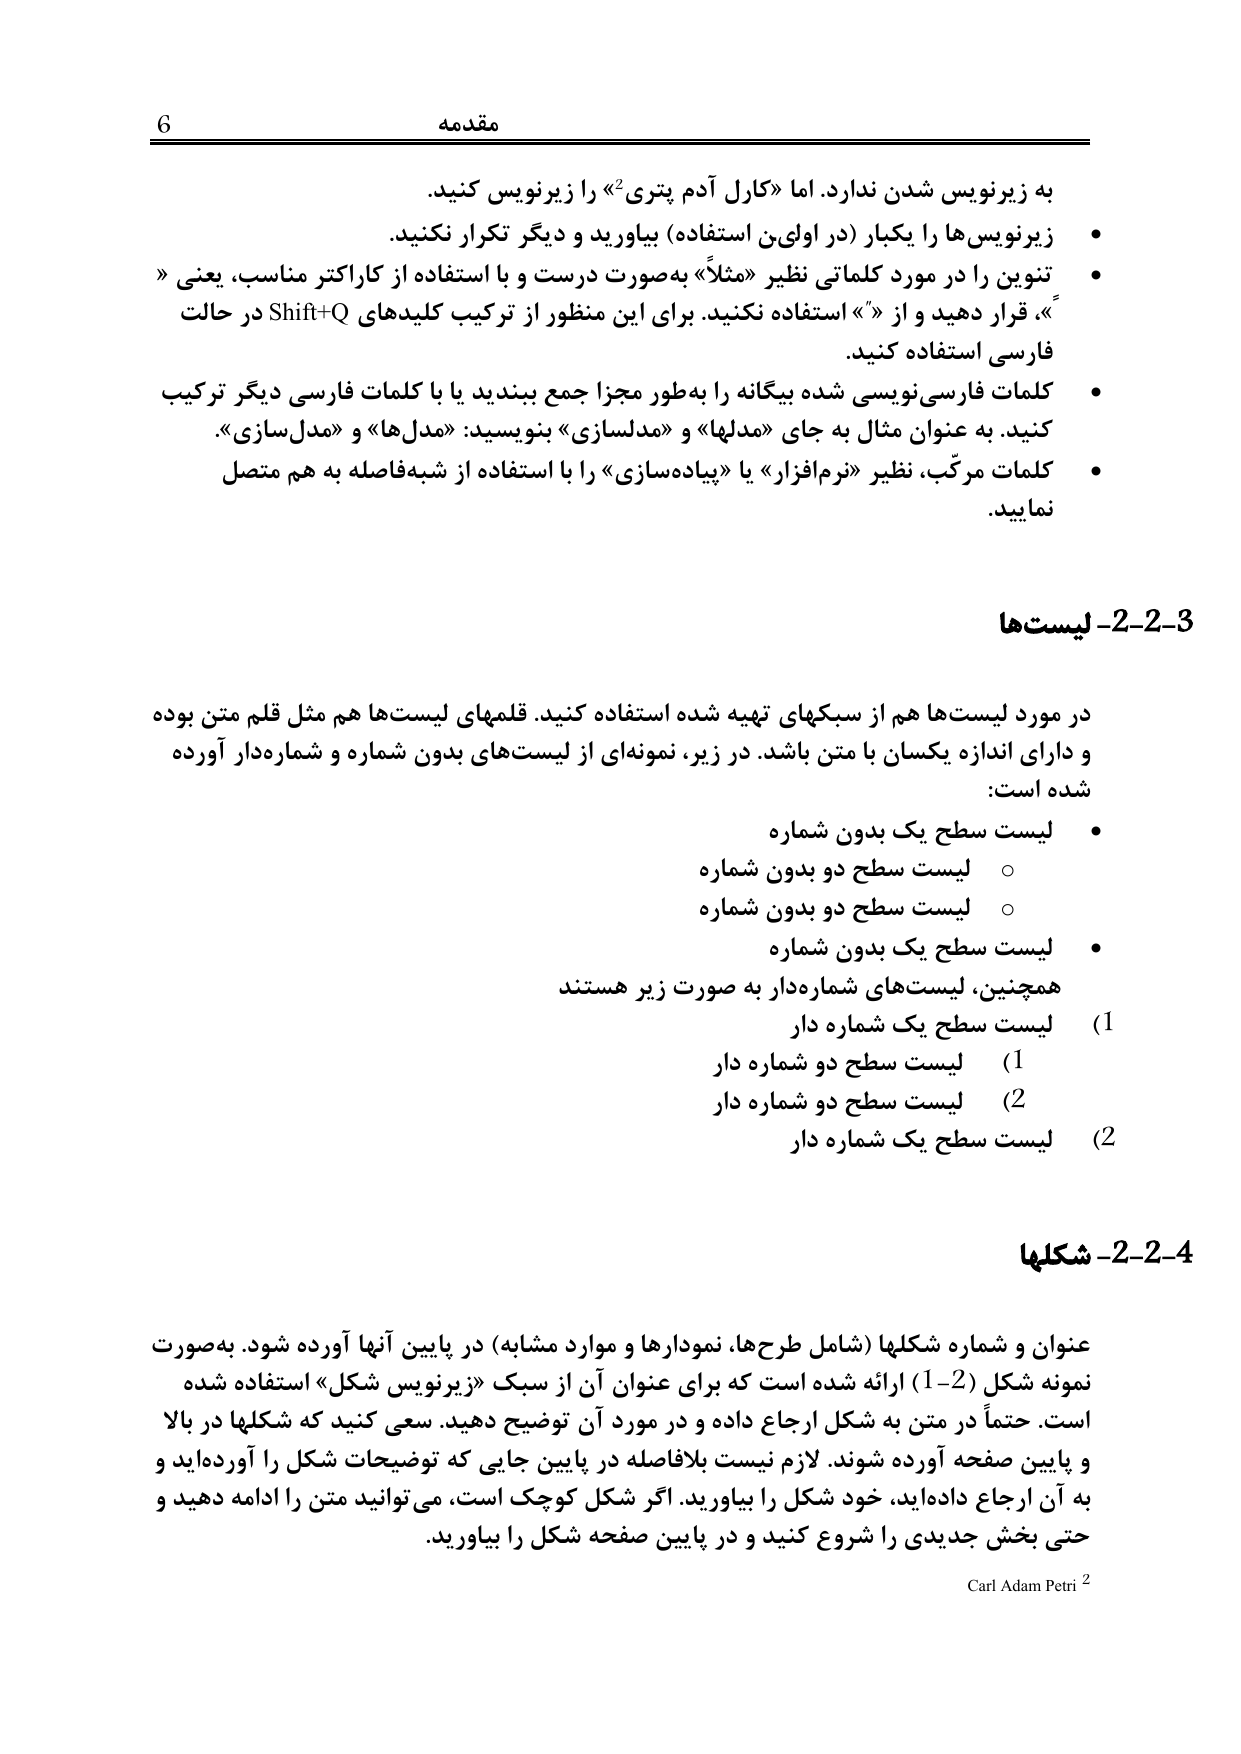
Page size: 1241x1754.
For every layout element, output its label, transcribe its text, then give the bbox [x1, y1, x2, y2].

text ليست سطح يک بدون شماره [150, 813, 1090, 847]
text شکلها [150, 1238, 1090, 1279]
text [150, 174, 1090, 209]
text ليست سطح يک شماره دار [150, 1124, 1090, 1156]
text كلمات مركّب، نظير «نرم‌افزار» يا «پياده‌سازي» را با استفاده از شبه‌فاصله به هم متصل نماييد. [150, 453, 1090, 525]
text تنوين را در مورد كلماتي نظير «مثلاً» به‌صورت درست و با استفاده از كاراكتر مناسب، يعني « ً»، قرار دهيد و از «"» استفاده نكنيد. براي اين منظور از تركيب كليدهاي Shift+Q در حالت فارسي استفاده كنيد. [150, 257, 1090, 368]
text ليست سطح يک بدون شماره [150, 930, 1090, 964]
text ليست سطح يک شماره دار [150, 1009, 1090, 1041]
text در مورد ليست‌ها هم از سبکهاي تهيه شده استفاده كنيد. قلمهاي ليست‌ها هم مثل قلم متن بوده و داراي اندازه يكسان با متن باشد. در زير، نمونه‌اي از ليست‌هاي بدون شماره و شماره‌دار آورده شده است: [150, 698, 1090, 807]
text ليست سطح دو شماره دار [150, 1086, 1000, 1118]
text ليست‌ها [150, 607, 1090, 648]
text ليست سطح دو شماره دار [150, 1048, 1000, 1080]
text عنوان و شماره شكلها (شامل طرح‌ها، نمودارها و موارد مشابه) در پايين آنها آورده شود. به‌صورت نمونه شكل (2-1) ارائه شده است كه براي عنوان آن از سبک «زيرنويس شكل» استفاده شده است. حتماً در متن به شكل ارجاع داده و در مورد آن توضيح دهيد. سعي كنيد كه شكلها در بالا و پايين صفحه آورده شوند. لازم نيست بلافاصله در پايين جايي كه توضيحات شكل را آورده‌ايد و به آن ارجاع داده‌ايد، خود شكل را بياوريد. اگر شكل كوچك است، مي‌توانيد متن را ادامه دهيد و حتي بخش جديدي را شروع كنيد و در پايين صفحه شكل را بياوريد. [150, 1329, 1090, 1553]
text همچنين، ليست‌هاي شماره‌دار به صورت زير هستند [150, 971, 1090, 1003]
text ليست سطح دو بدون شماره [150, 892, 1000, 924]
text زيرنويس‌ها را يكبار (در اولین استفاده) بياوريد و ديگر تكرار نكنيد. [150, 216, 1090, 250]
text ليست سطح دو بدون شماره [150, 854, 1000, 886]
text كلمات فارسي‌نويسي شده بيگانه را به‌طور مجزا جمع ببنديد يا با كلمات فارسي ديگر تركيب كنيد. به عنوان مثال به جاي «مدلها» و «مدلسازي» بنويسيد: «مدل‌ها» و «مدل‌سازي». [150, 374, 1090, 447]
